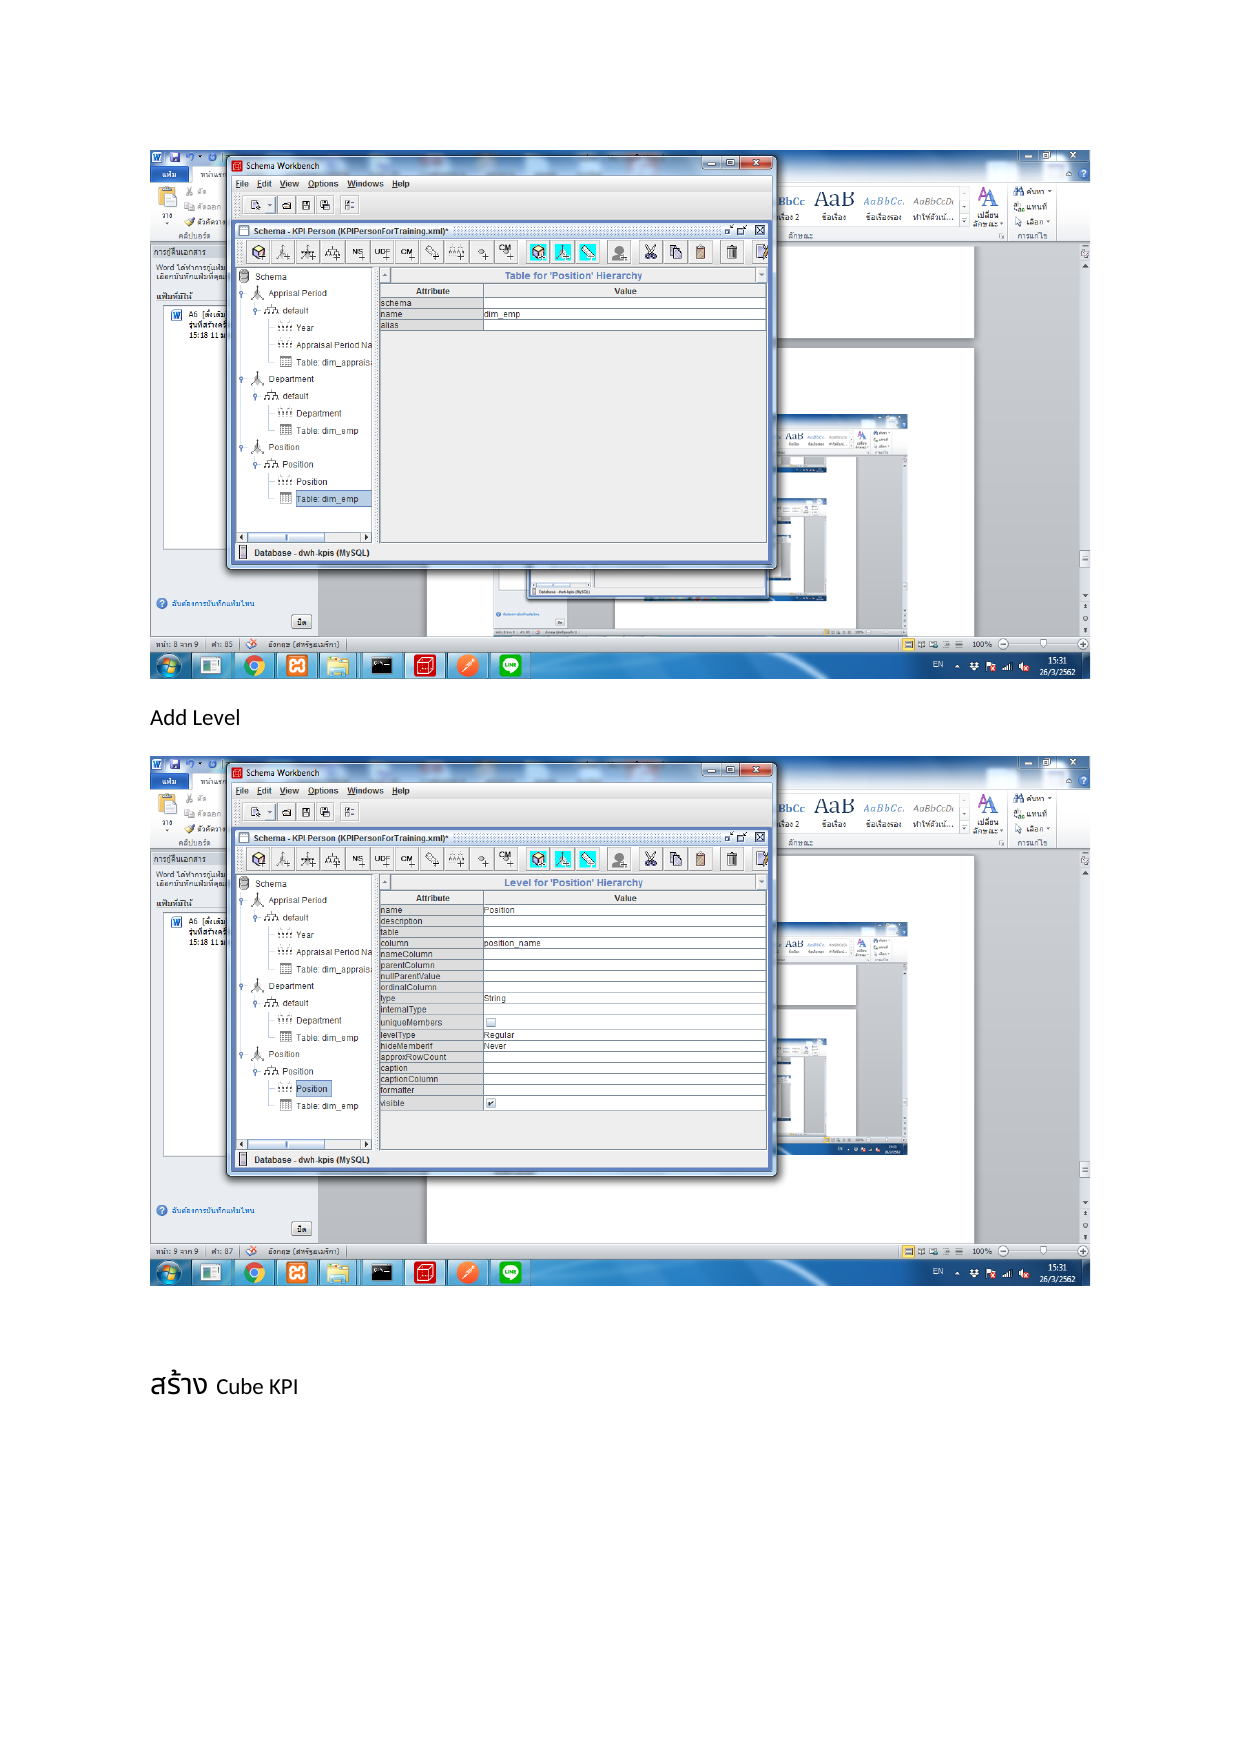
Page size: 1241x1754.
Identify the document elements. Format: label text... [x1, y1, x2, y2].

text สร้าง Cube KPI [150, 1363, 1090, 1407]
picture [150, 756, 1091, 1286]
picture [150, 150, 1091, 679]
text Add Level [150, 703, 1090, 732]
